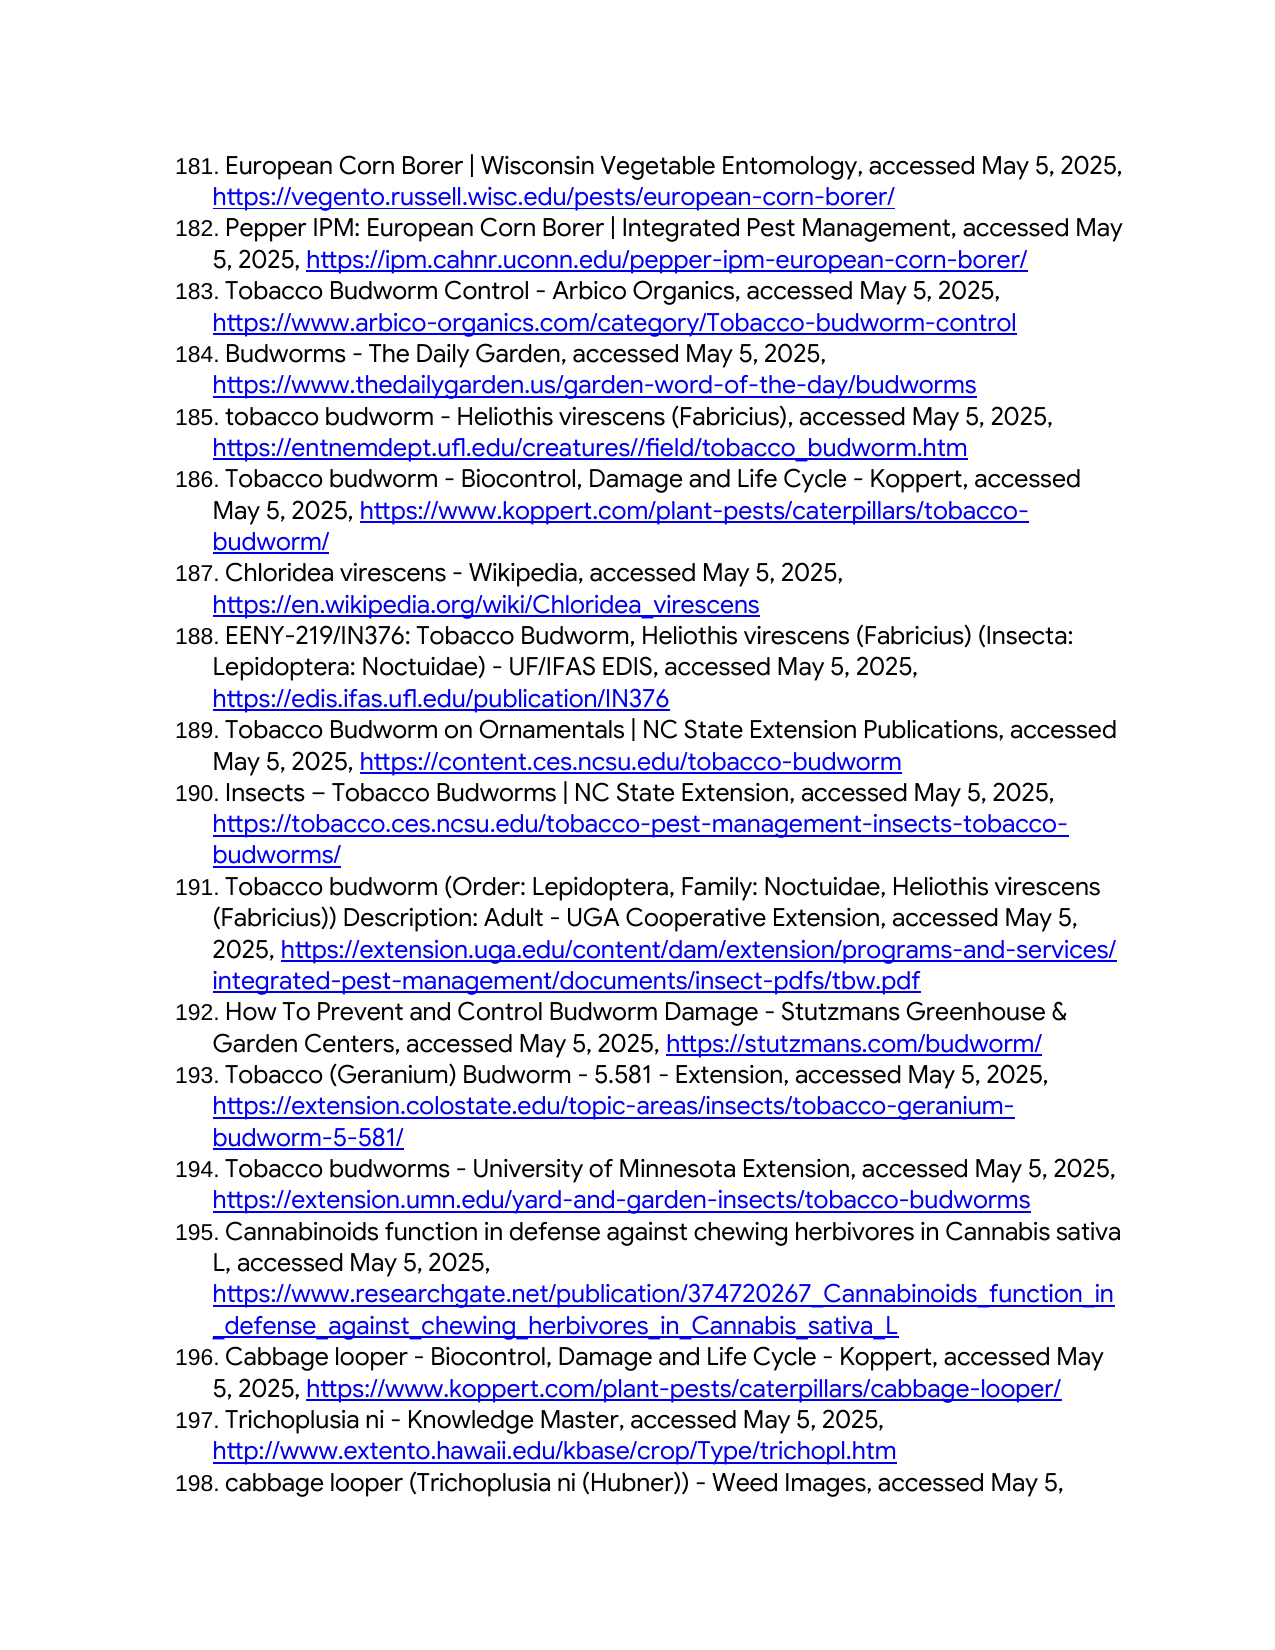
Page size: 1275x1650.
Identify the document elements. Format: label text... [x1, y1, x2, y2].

list Cabbage looper - Biocontrol, Damage and Life Cycle - Koppert, accessed May 5, 2025, https://www.koppert.com/plant-pests/caterpillars/cabbage-looper/ [175, 1341, 1125, 1404]
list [175, 1467, 1125, 1498]
list Tobacco budworms - University of Minnesota Extension, accessed May 5, 2025, https://extension.umn.edu/yard-and-garden-insects/tobacco-budworms [175, 1153, 1125, 1216]
list Tobacco Budworm Control - Arbico Organics, accessed May 5, 2025, https://www.arbico-organics.com/category/Tobacco-budworm-control [175, 275, 1125, 338]
list European Corn Borer | Wisconsin Vegetable Entomology, accessed May 5, 2025, https://vegento.russell.wisc.edu/pests/european-corn-borer/ [175, 150, 1125, 213]
list Cannabinoids function in defense against chewing herbivores in Cannabis sativa L, accessed May 5, 2025, https://www.researchgate.net/publication/374720267_Cannabinoids_function_in_defense_against_chewing_herbivores_in_Cannabis_sativa_L [175, 1216, 1125, 1341]
list Tobacco budworm - Biocontrol, Damage and Life Cycle - Koppert, accessed May 5, 2025, https://www.koppert.com/plant-pests/caterpillars/tobacco-budworm/ [175, 463, 1125, 558]
list EENY-219/IN376: Tobacco Budworm, Heliothis virescens (Fabricius) (Insecta: Lepidoptera: Noctuidae) - UF/IFAS EDIS, accessed May 5, 2025, https://edis.ifas.ufl.edu/publication/IN376 [175, 620, 1125, 714]
list Tobacco Budworm on Ornamentals | NC State Extension Publications, accessed May 5, 2025, https://content.ces.ncsu.edu/tobacco-budworm [175, 714, 1125, 777]
list Tobacco (Geranium) Budworm - 5.581 - Extension, accessed May 5, 2025, https://extension.colostate.edu/topic-areas/insects/tobacco-geranium-budworm-5-581/ [175, 1059, 1125, 1153]
list How To Prevent and Control Budworm Damage - Stutzmans Greenhouse & Garden Centers, accessed May 5, 2025, https://stutzmans.com/budworm/ [175, 997, 1125, 1059]
list Trichoplusia ni - Knowledge Master, accessed May 5, 2025, http://www.extento.hawaii.edu/kbase/crop/Type/trichopl.htm [175, 1404, 1125, 1467]
list Pepper IPM: European Corn Borer | Integrated Pest Management, accessed May 5, 2025, https://ipm.cahnr.uconn.edu/pepper-ipm-european-corn-borer/ [175, 213, 1125, 275]
list Chloridea virescens - Wikipedia, accessed May 5, 2025, https://en.wikipedia.org/wiki/Chloridea_virescens [175, 558, 1125, 620]
list Budworms - The Daily Garden, accessed May 5, 2025, https://www.thedailygarden.us/garden-word-of-the-day/budworms [175, 338, 1125, 401]
list Insects – Tobacco Budworms | NC State Extension, accessed May 5, 2025, https://tobacco.ces.ncsu.edu/tobacco-pest-management-insects-tobacco-budworms/ [175, 777, 1125, 871]
list Tobacco budworm (Order: Lepidoptera, Family: Noctuidae, Heliothis virescens (Fabricius)) Description: Adult - UGA Cooperative Extension, accessed May 5, 2025, https://extension.uga.edu/content/dam/extension/programs-and-services/integrated-pest-management/documents/insect-pdfs/tbw.pdf [175, 871, 1125, 997]
list tobacco budworm - Heliothis virescens (Fabricius), accessed May 5, 2025, https://entnemdept.ufl.edu/creatures//field/tobacco_budworm.htm [175, 401, 1125, 463]
